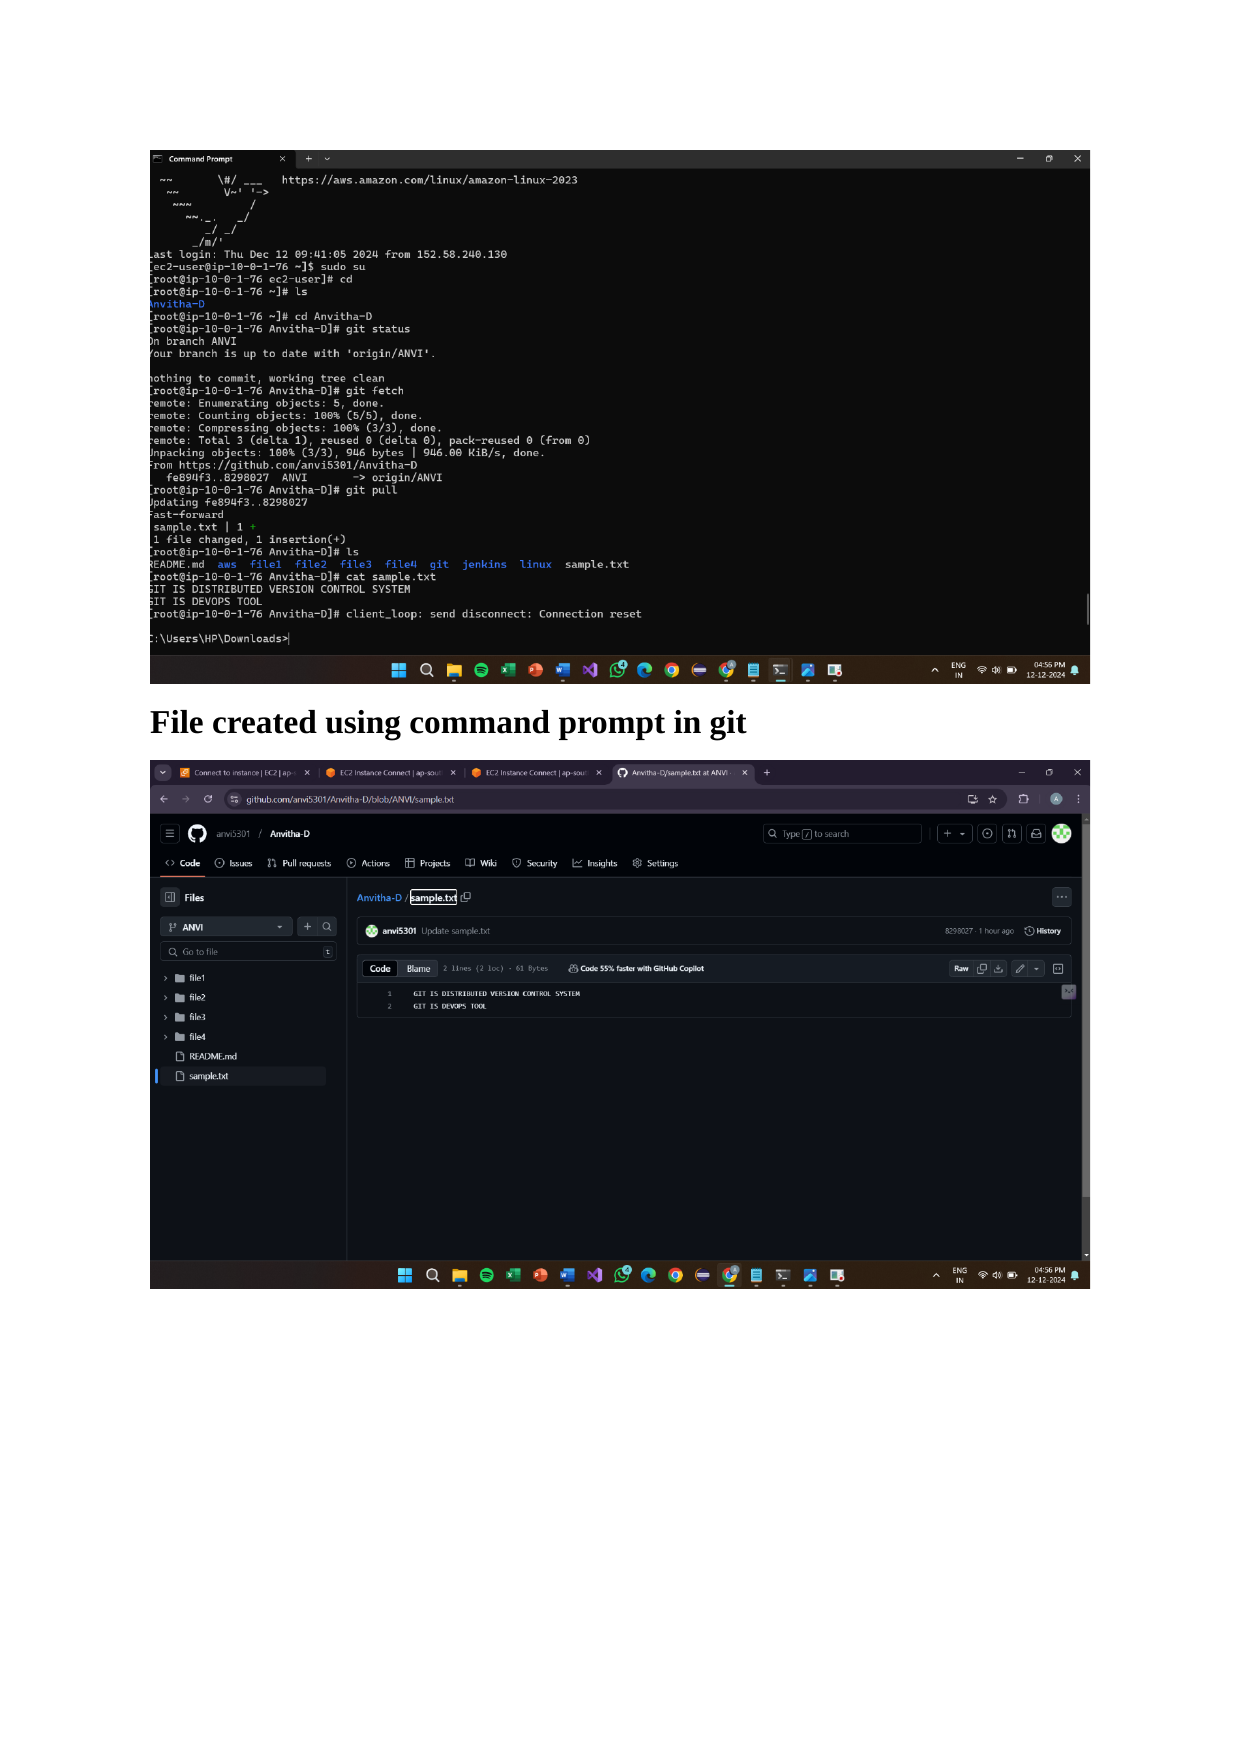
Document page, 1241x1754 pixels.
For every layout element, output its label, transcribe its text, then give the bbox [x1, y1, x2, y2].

picture [150, 760, 1091, 1289]
picture [150, 150, 1091, 684]
text File created using command prompt in git [150, 702, 1090, 741]
